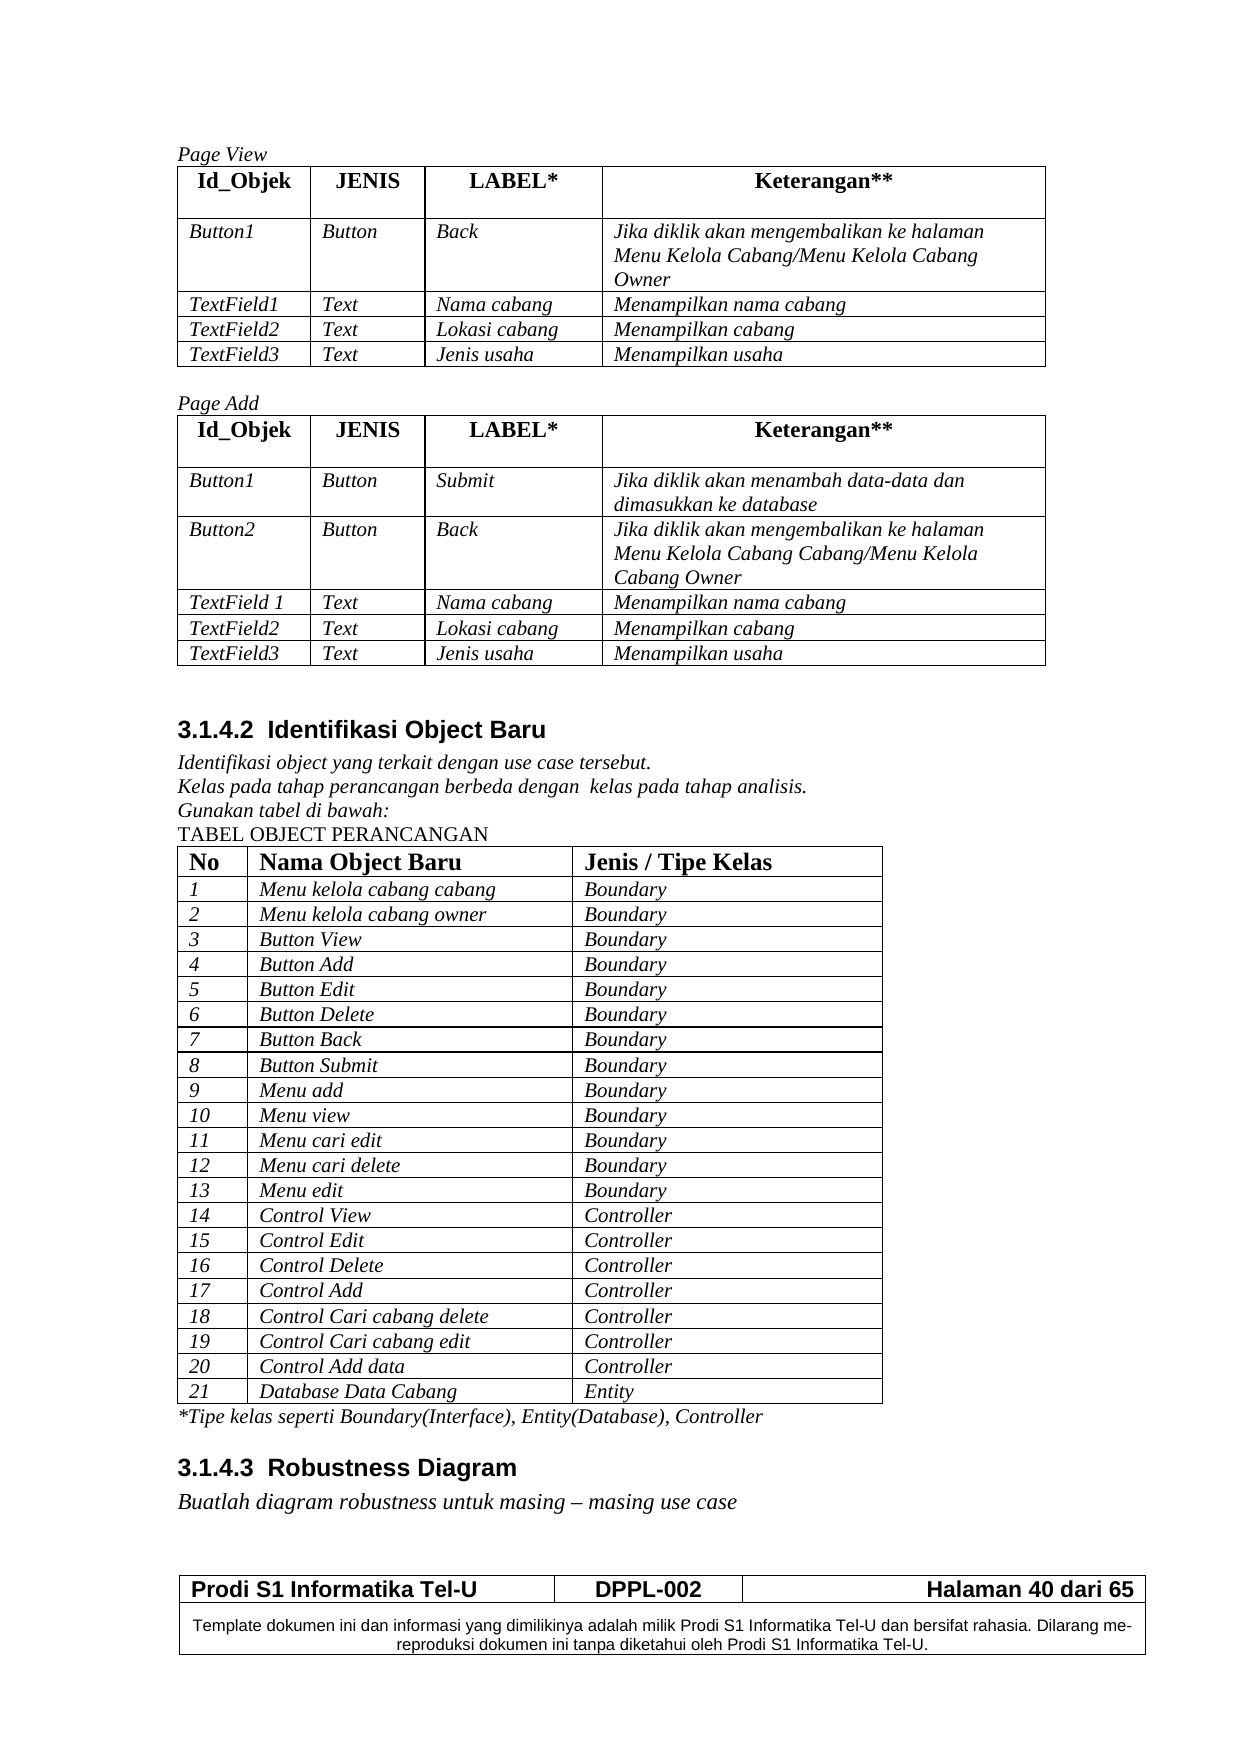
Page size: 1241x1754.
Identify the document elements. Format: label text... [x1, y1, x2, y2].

table_header Keterangan** [603, 416, 1045, 467]
table_cell TextField3 [178, 342, 310, 366]
table_cell TextField 1 [178, 590, 310, 614]
table_header Keterangan** [603, 167, 1045, 218]
table_cell Text [311, 590, 424, 614]
table_cell Control Cari cabang delete [248, 1304, 572, 1328]
text Page View [177, 142, 1122, 166]
table_header LABEL* [426, 167, 602, 218]
table_cell 5 [178, 977, 247, 1001]
table_cell 11 [178, 1128, 247, 1152]
table_cell 13 [178, 1178, 247, 1202]
table_cell Nama cabang [426, 292, 602, 316]
table_cell 17 [178, 1279, 247, 1302]
subtitle Identifikasi Object Baru [177, 715, 1122, 743]
table_cell Lokasi cabang [426, 615, 602, 639]
text Page Add [177, 391, 1122, 415]
table_header JENIS [311, 416, 424, 467]
table_cell Menu kelola cabang owner [248, 902, 572, 926]
table_cell Menu cari edit [248, 1128, 572, 1152]
text Identifikasi object yang terkait dengan use case tersebut. [177, 750, 1122, 774]
table_cell TextField3 [178, 641, 310, 664]
table_cell Control Add data [248, 1354, 572, 1378]
table_cell Button Back [248, 1028, 572, 1051]
table_header LABEL* [426, 416, 602, 467]
table_cell Controller [573, 1253, 882, 1277]
table_cell Menampilkan nama cabang [603, 590, 1045, 614]
table_cell Control Add [248, 1279, 572, 1302]
table_cell Menampilkan nama cabang [603, 292, 1045, 316]
table_cell TextField2 [178, 317, 310, 341]
table_cell Controller [573, 1329, 882, 1353]
table_cell TextField2 [178, 615, 310, 639]
table_cell Boundary [573, 977, 882, 1001]
table_cell 8 [178, 1053, 247, 1077]
table_cell Jenis usaha [426, 641, 602, 664]
table_cell 19 [178, 1329, 247, 1353]
table_cell Button Submit [248, 1053, 572, 1077]
table_cell Database Data Cabang [248, 1379, 572, 1403]
table_cell Controller [573, 1203, 882, 1227]
table_cell Boundary [573, 1153, 882, 1177]
table_cell Jenis usaha [426, 342, 602, 366]
table_header Id_Objek [178, 167, 310, 218]
table_cell Back [426, 219, 602, 291]
text Gunakan tabel di bawah: [177, 798, 1122, 822]
table_cell Menampilkan cabang [603, 317, 1045, 341]
table_cell Boundary [573, 952, 882, 976]
table_cell 21 [178, 1379, 247, 1403]
table_cell Control View [248, 1203, 572, 1227]
table_cell Button [311, 468, 424, 516]
table_cell Menu edit [248, 1178, 572, 1202]
table_cell Nama cabang [426, 590, 602, 614]
table_cell Button1 [178, 468, 310, 516]
table_cell 2 [178, 902, 247, 926]
table_cell Menampilkan usaha [603, 342, 1045, 366]
table_cell Text [311, 641, 424, 664]
table_cell Button Add [248, 952, 572, 976]
table_cell Button [311, 517, 424, 589]
table_cell Button2 [178, 517, 310, 589]
table_cell Lokasi cabang [426, 317, 602, 341]
text TABEL OBJECT PERANCANGAN [177, 822, 1122, 846]
table_cell Boundary [573, 1078, 882, 1102]
table_cell Control Cari cabang edit [248, 1329, 572, 1353]
table_cell Menampilkan usaha [603, 641, 1045, 664]
table_cell Submit [426, 468, 602, 516]
table_cell Text [311, 342, 424, 366]
table_cell Boundary [573, 1128, 882, 1152]
text Kelas pada tahap perancangan berbeda dengan kelas pada tahap analisis. [177, 774, 1122, 798]
table_header Id_Objek [178, 416, 310, 467]
table_cell 1 [178, 877, 247, 901]
table_cell Control Edit [248, 1228, 572, 1252]
table_cell 16 [178, 1253, 247, 1277]
table_cell 7 [178, 1028, 247, 1051]
table_cell Controller [573, 1228, 882, 1252]
table_cell Button Delete [248, 1002, 572, 1026]
table_cell TextField1 [178, 292, 310, 316]
table_cell 3 [178, 927, 247, 951]
table_cell Boundary [573, 1178, 882, 1202]
table_header JENIS [311, 167, 424, 218]
table_cell Boundary [573, 877, 882, 901]
table_cell Menu kelola cabang cabang [248, 877, 572, 901]
table_header Nama Object Baru [248, 847, 572, 876]
table_cell 6 [178, 1002, 247, 1026]
table_cell Menu cari delete [248, 1153, 572, 1177]
table_cell Controller [573, 1354, 882, 1378]
table_cell Back [426, 517, 602, 589]
table_cell Text [311, 615, 424, 639]
table_cell 15 [178, 1228, 247, 1252]
table_cell Entity [573, 1379, 882, 1403]
table_cell Menu view [248, 1103, 572, 1127]
table_cell Boundary [573, 1028, 882, 1051]
table_cell Jika diklik akan mengembalikan ke halaman Menu Kelola Cabang/Menu Kelola Cabang Owner [603, 219, 1045, 291]
table_cell Boundary [573, 1002, 882, 1026]
table_cell Boundary [573, 927, 882, 951]
table_cell Text [311, 292, 424, 316]
table_cell Control Delete [248, 1253, 572, 1277]
table_cell Button1 [178, 219, 310, 291]
table_cell Boundary [573, 902, 882, 926]
text Buatlah diagram robustness untuk masing – masing use case [177, 1488, 1122, 1514]
subtitle Robustness Diagram [177, 1453, 1122, 1482]
text *Tipe kelas seperti Boundary(Interface), Entity(Database), Controller [177, 1404, 1122, 1428]
table_cell Menu add [248, 1078, 572, 1102]
table_cell 12 [178, 1153, 247, 1177]
table_cell 20 [178, 1354, 247, 1378]
table_cell 10 [178, 1103, 247, 1127]
table_cell Boundary [573, 1103, 882, 1127]
table_cell Button Edit [248, 977, 572, 1001]
table_cell Controller [573, 1304, 882, 1328]
table_cell 4 [178, 952, 247, 976]
table_cell Text [311, 317, 424, 341]
table_cell Jika diklik akan menambah data-data dan dimasukkan ke database [603, 468, 1045, 516]
table_cell 14 [178, 1203, 247, 1227]
table_cell Button View [248, 927, 572, 951]
table_cell Boundary [573, 1053, 882, 1077]
table_header Jenis / Tipe Kelas [573, 847, 882, 876]
table_cell 9 [178, 1078, 247, 1102]
table_cell Menampilkan cabang [603, 615, 1045, 639]
table_cell Jika diklik akan mengembalikan ke halaman Menu Kelola Cabang Cabang/Menu Kelola Cabang Owner [603, 517, 1045, 589]
table_cell Controller [573, 1279, 882, 1302]
table_cell 18 [178, 1304, 247, 1328]
table_header No [178, 847, 247, 876]
table_cell Button [311, 219, 424, 291]
